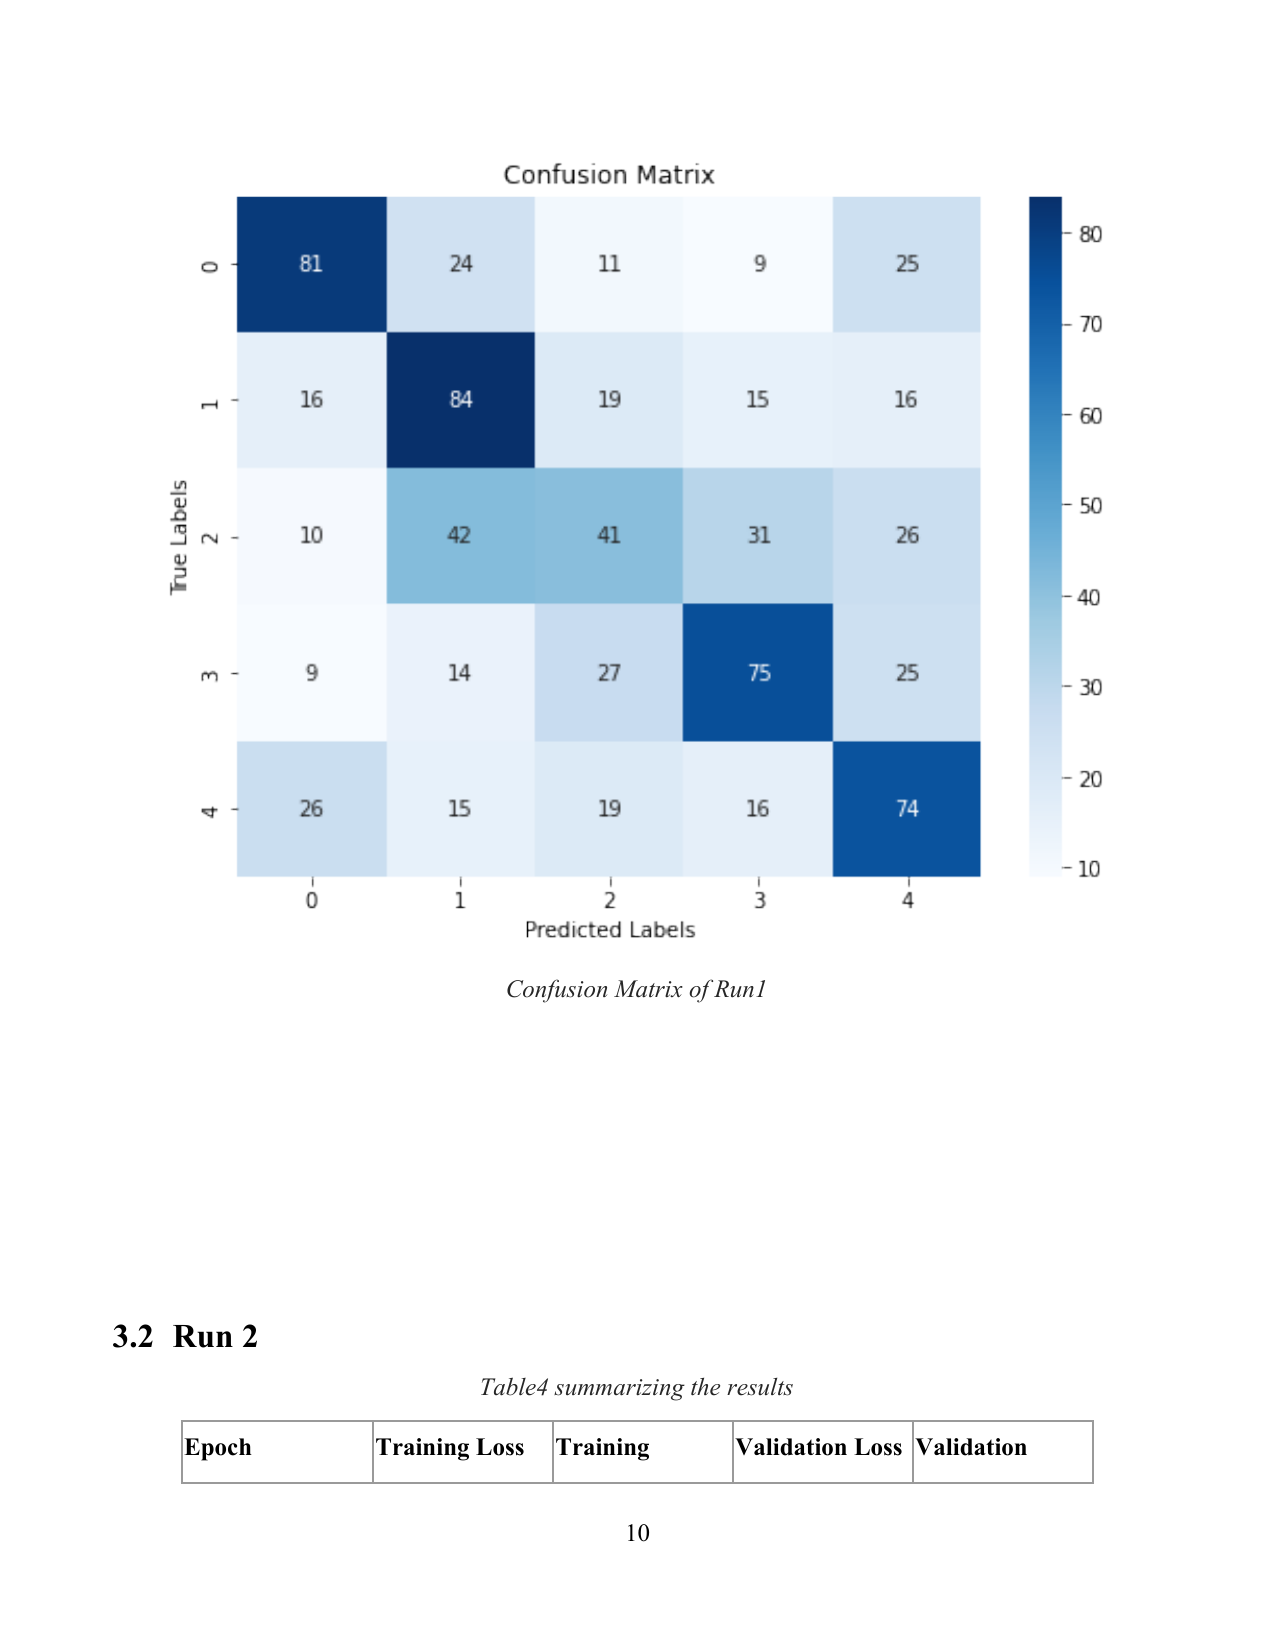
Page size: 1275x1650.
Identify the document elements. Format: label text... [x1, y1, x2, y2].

table_header Validation Accuracy [914, 1422, 1092, 1482]
table_header Validation Loss [734, 1422, 912, 1482]
text Confusion Matrix of Run1 [112, 976, 1162, 1003]
table_header Training Accuracy [554, 1422, 732, 1482]
table_header Epoch [183, 1422, 372, 1482]
table_header Training Loss [374, 1422, 552, 1482]
picture [158, 150, 1117, 957]
subtitle Run 2 [112, 1318, 1162, 1354]
text Table4 summarizing the results [112, 1373, 1162, 1401]
